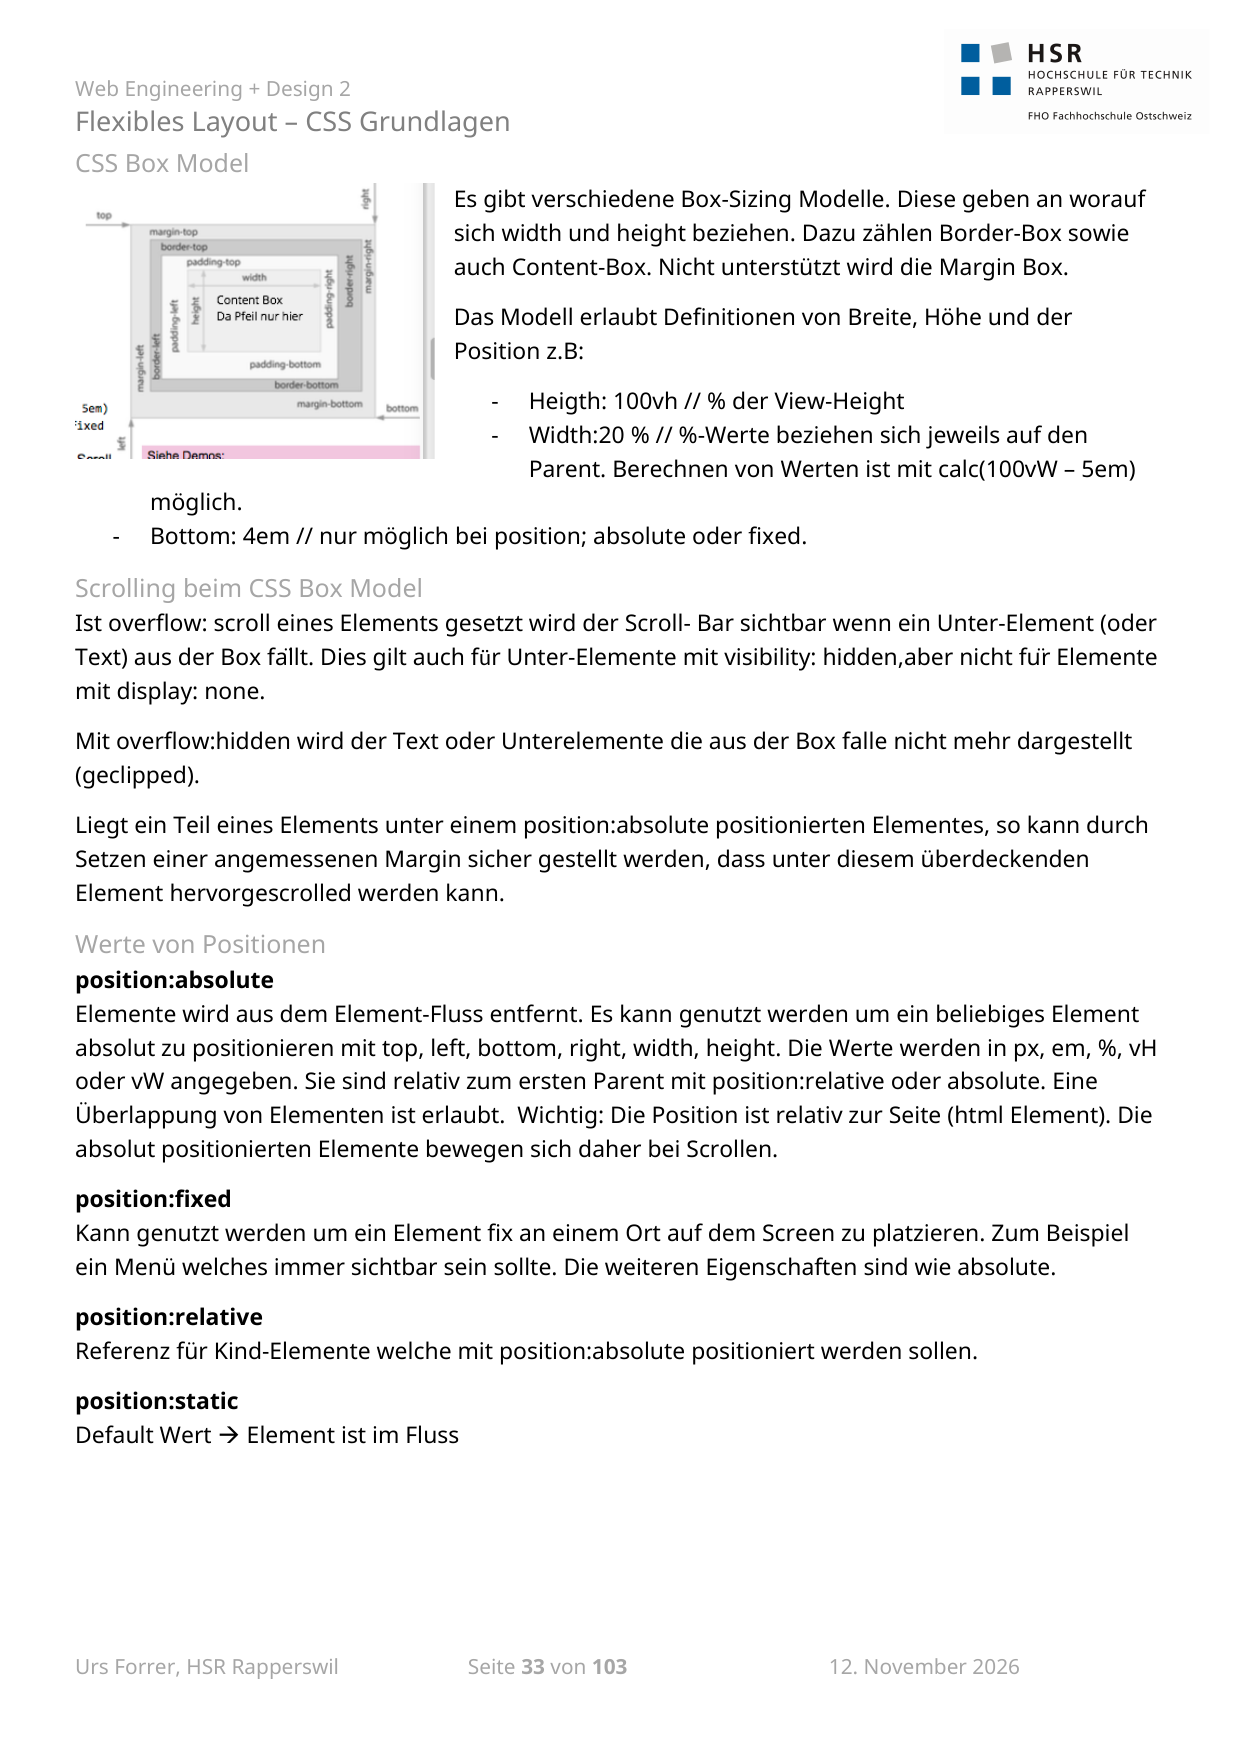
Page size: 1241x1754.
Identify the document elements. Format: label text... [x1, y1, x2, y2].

subtitle Werte von Positionen [75, 927, 1165, 961]
text Das Modell erlaubt Definitionen von Breite, Höhe und der Position z.B: [435, 301, 1165, 366]
text Liegt ein Teil eines Elements unter einem position:absolute positionierten Elementes, so kann durch Setzen einer angemessenen Margin sicher gestellt werden, dass unter diesem überdeckenden Element hervorgescrolled werden kann. [75, 809, 1165, 908]
list Heigth: 100vh // % der View-Height [435, 385, 1165, 416]
text Ist overflow: scroll eines Elements gesetzt wird der Scroll- Bar sichtbar wenn ein Unter-Element (oder Text) aus der Box fällt. Dies gilt auch für Unter-Elemente mit visibility: hidden,aber nicht für Elemente mit display: none. [75, 607, 1165, 706]
subtitle CSS Box Model [75, 146, 1165, 180]
text position:static Default Wert Element ist im Fluss [75, 1385, 1165, 1450]
list Width:20 % // %-Werte beziehen sich jeweils auf den Parent. Berechnen von Werten ist mit calc(100vW – 5em) möglich. [112, 419, 1165, 517]
text Mit overflow:hidden wird der Text oder Unterelemente die aus der Box falle nicht mehr dargestellt (geclipped). [75, 725, 1165, 790]
picture [943, 29, 1210, 134]
text Es gibt verschiedene Box-Sizing Modelle. Diese geben an worauf sich width und height beziehen. Dazu zählen Border-Box sowie auch Content-Box. Nicht unterstützt wird die Margin Box. [435, 183, 1165, 282]
text position:absolute Elemente wird aus dem Element-Fluss entfernt. Es kann genutzt werden um ein beliebiges Element absolut zu positionieren mit top, left, bottom, right, width, height. Die Werte werden in px, em, %, vH oder vW angegeben. Sie sind relativ zum ersten Parent mit position:relative oder absolute. Eine Überlappung von Elementen ist erlaubt. Wichtig: Die Position ist relativ zur Seite (html Element). Die absolut positionierten Elemente bewegen sich daher bei Scrollen. [75, 964, 1165, 1164]
subtitle Flexibles Layout – CSS Grundlagen [75, 102, 1165, 139]
text position:fixed Kann genutzt werden um ein Element fix an einem Ort auf dem Screen zu platzieren. Zum Beispiel ein Menü welches immer sichtbar sein sollte. Die weiteren Eigenschaften sind wie absolute. [75, 1183, 1165, 1282]
list Bottom: 4em // nur möglich bei position; absolute oder fixed. [112, 520, 1165, 551]
picture [75, 183, 435, 459]
subtitle Scrolling beim CSS Box Model [75, 570, 1165, 604]
text position:relative Referenz für Kind-Elemente welche mit position:absolute positioniert werden sollen. [75, 1301, 1165, 1366]
